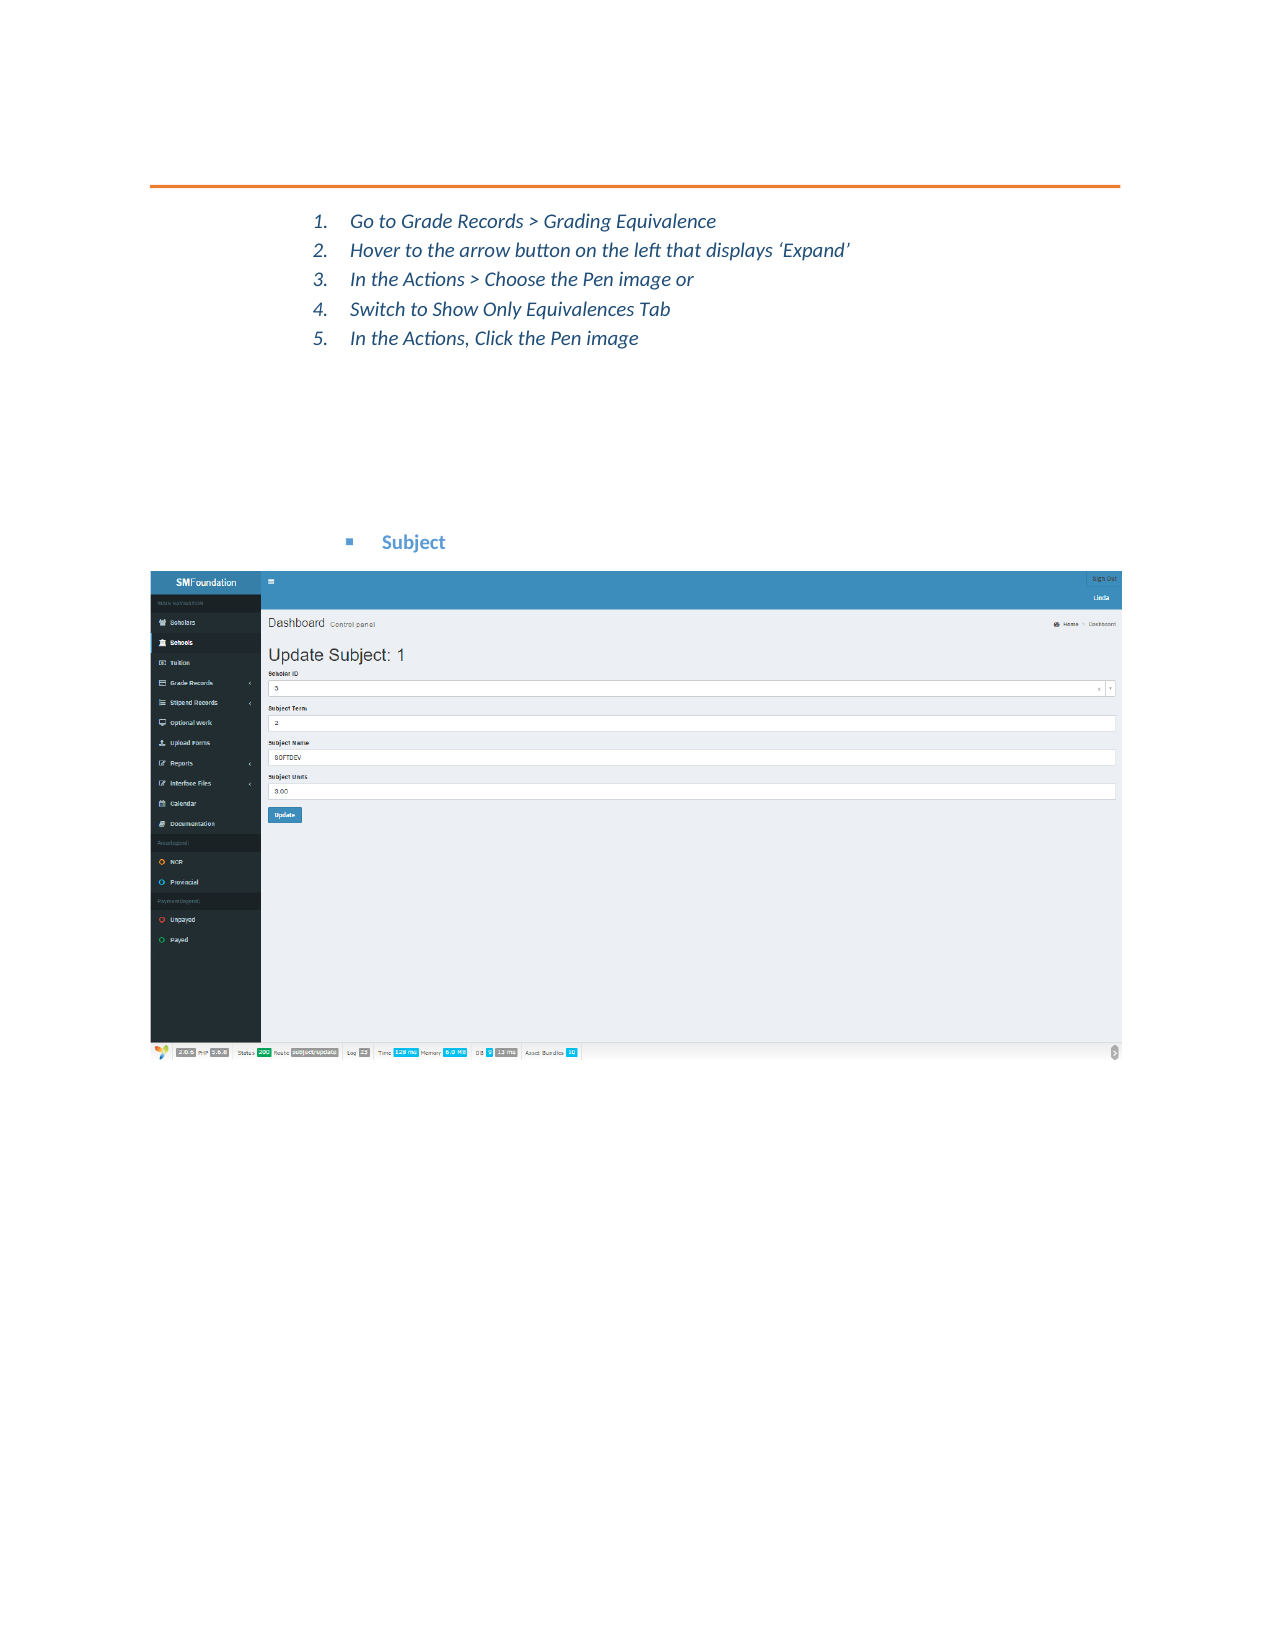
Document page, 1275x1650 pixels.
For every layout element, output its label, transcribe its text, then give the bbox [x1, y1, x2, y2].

list Hover to the arrow button on the left that displays ‘Expand’ [312, 237, 1125, 263]
list In the Actions > Choose the Pen image or [312, 267, 1125, 292]
list Go to Grade Records > Grading Equivalence [312, 208, 1125, 234]
list Switch to Show Only Equivalences Tab [312, 296, 1125, 321]
list Subject [344, 529, 1125, 554]
picture [150, 571, 1122, 1059]
list In the Actions, Click the Pen image [312, 325, 1125, 350]
